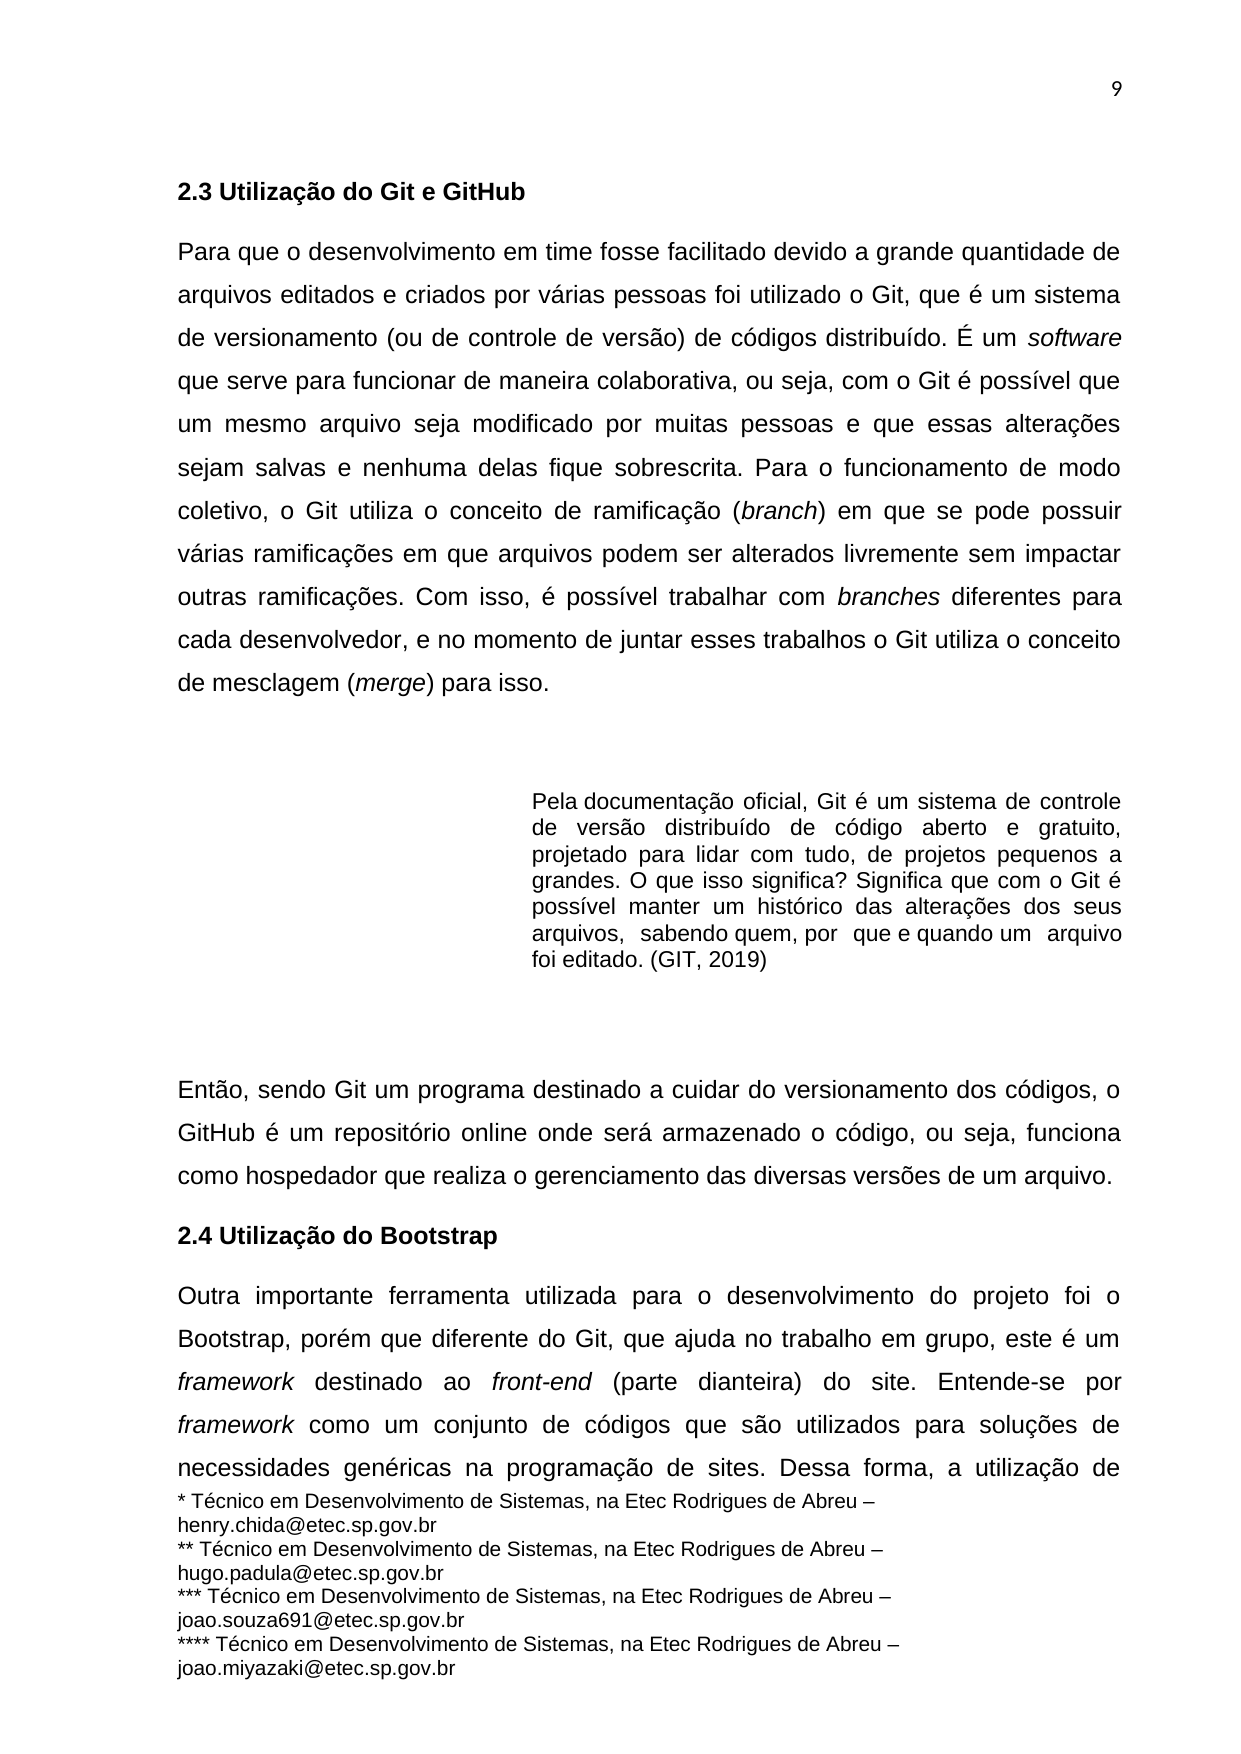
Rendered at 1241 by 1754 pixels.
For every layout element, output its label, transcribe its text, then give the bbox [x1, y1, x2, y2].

text Pela documentação oficial, Git é um sistema de controle de versão distribuído de código aberto e gratuito, projetado para lidar com tudo, de projetos pequenos a grandes. O que isso significa? Significa que com o Git é possível manter um histórico das alterações dos seus arquivos, sabendo quem, por que e quando um arquivo foi editado. (GIT, 2019) [532, 919, 1122, 972]
text 2.3 Utilização do Git e GitHub [177, 177, 1122, 206]
text 2.4 Utilização do Bootstrap [177, 1221, 1122, 1250]
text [177, 1281, 1122, 1482]
text Então, sendo Git um programa destinado a cuidar do versionamento dos códigos, o GitHub é um repositório online onde será armazenado o código, ou seja, funciona como hospedador que realiza o gerenciamento das diversas versões de um arquivo. [177, 1075, 1122, 1190]
text Para que o desenvolvimento em time fosse facilitado devido a grande quantidade de arquivos editados e criados por várias pessoas foi utilizado o Git, que é um sistema de versionamento (ou de controle de versão) de códigos distribuído. É um software que serve para funcionar de maneira colaborativa, ou seja, com o Git é possível que um mesmo arquivo seja modificado por muitas pessoas e que essas alterações sejam salvas e nenhuma delas fique sobrescrita. Para o funcionamento de modo coletivo, o Git utiliza o conceito de ramificação (branch) em que se pode possuir várias ramificações em que arquivos podem ser alterados livremente sem impactar outras ramificações. Com isso, é possível trabalhar com branches diferentes para cada desenvolvedor, e no momento de juntar esses trabalhos o Git utiliza o conceito de mesclagem (merge) para isso. [177, 237, 1122, 697]
